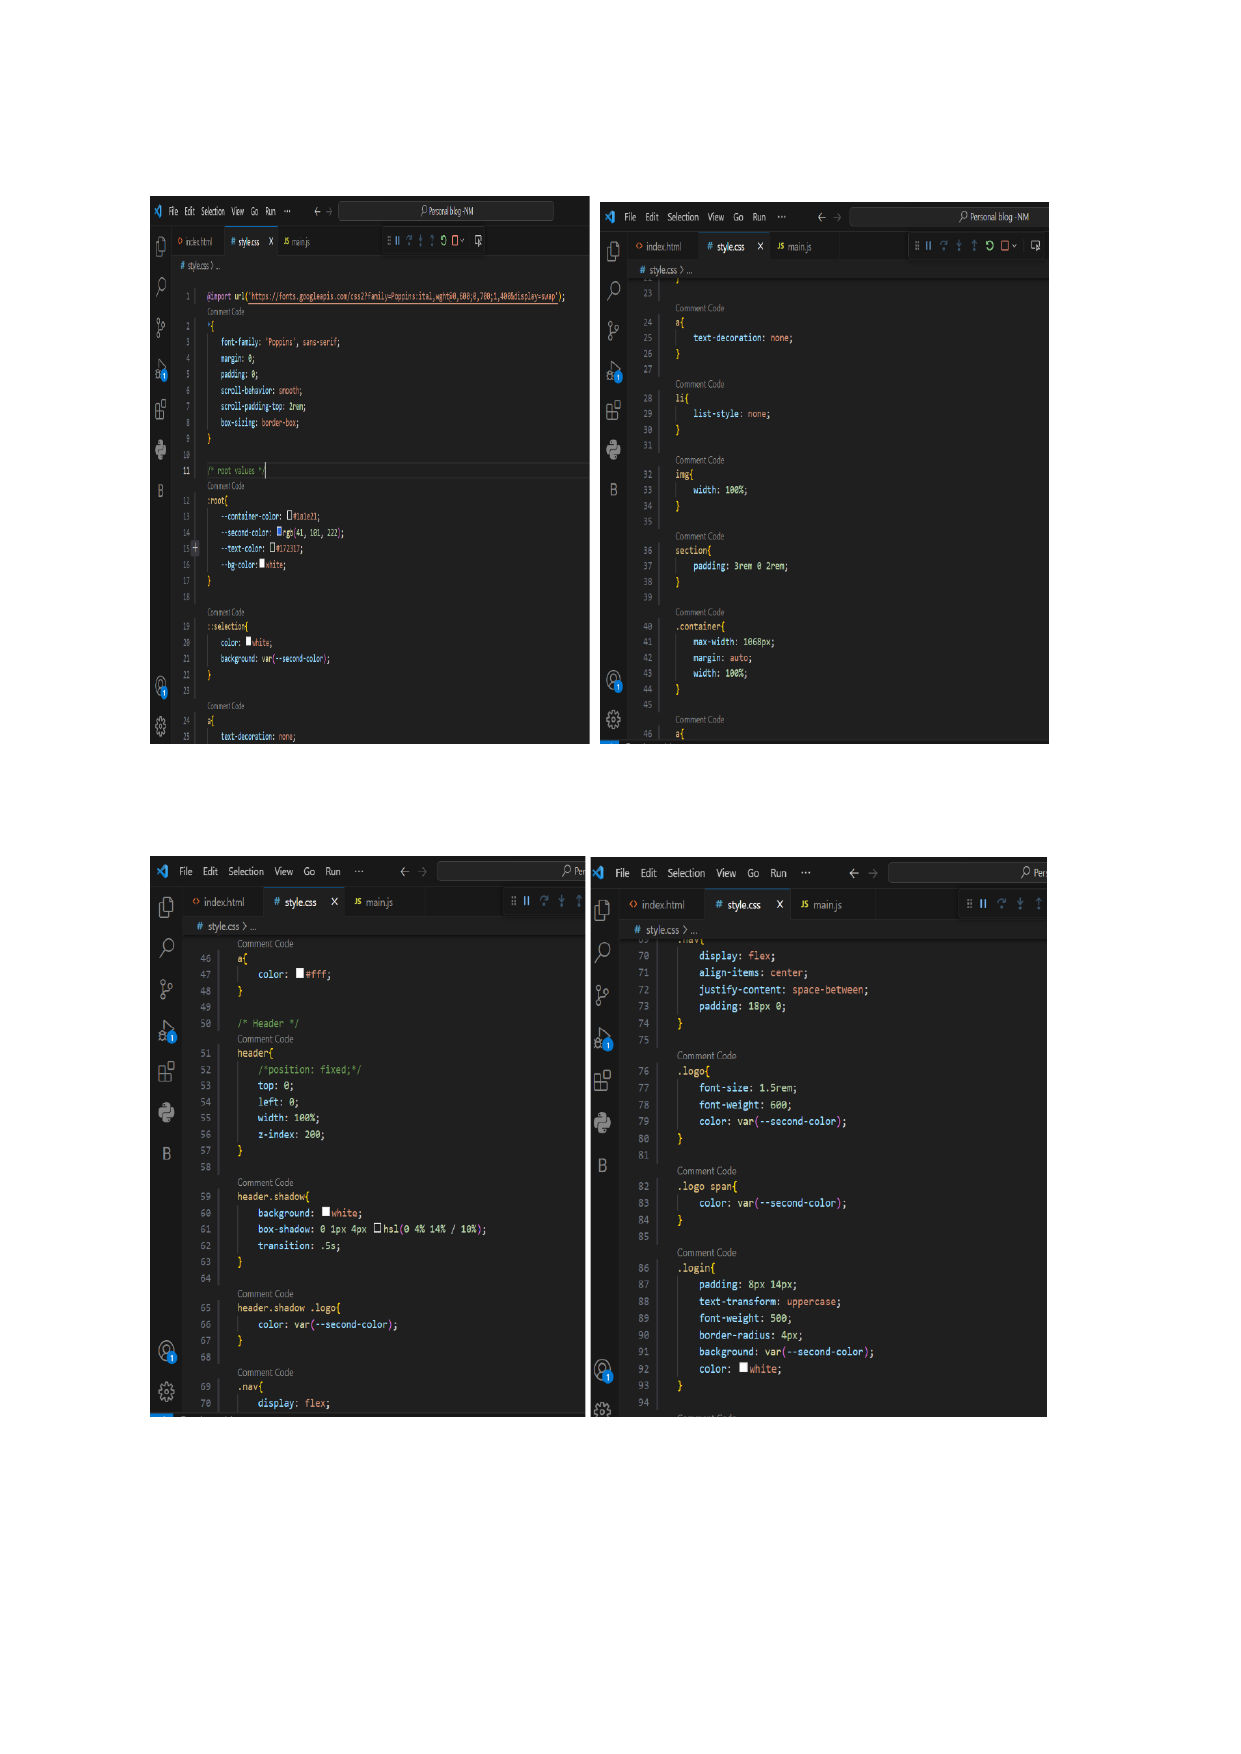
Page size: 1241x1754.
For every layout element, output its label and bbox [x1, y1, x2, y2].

picture [150, 196, 590, 744]
picture [150, 856, 586, 1417]
picture [600, 202, 1049, 744]
picture [590, 857, 1047, 1417]
